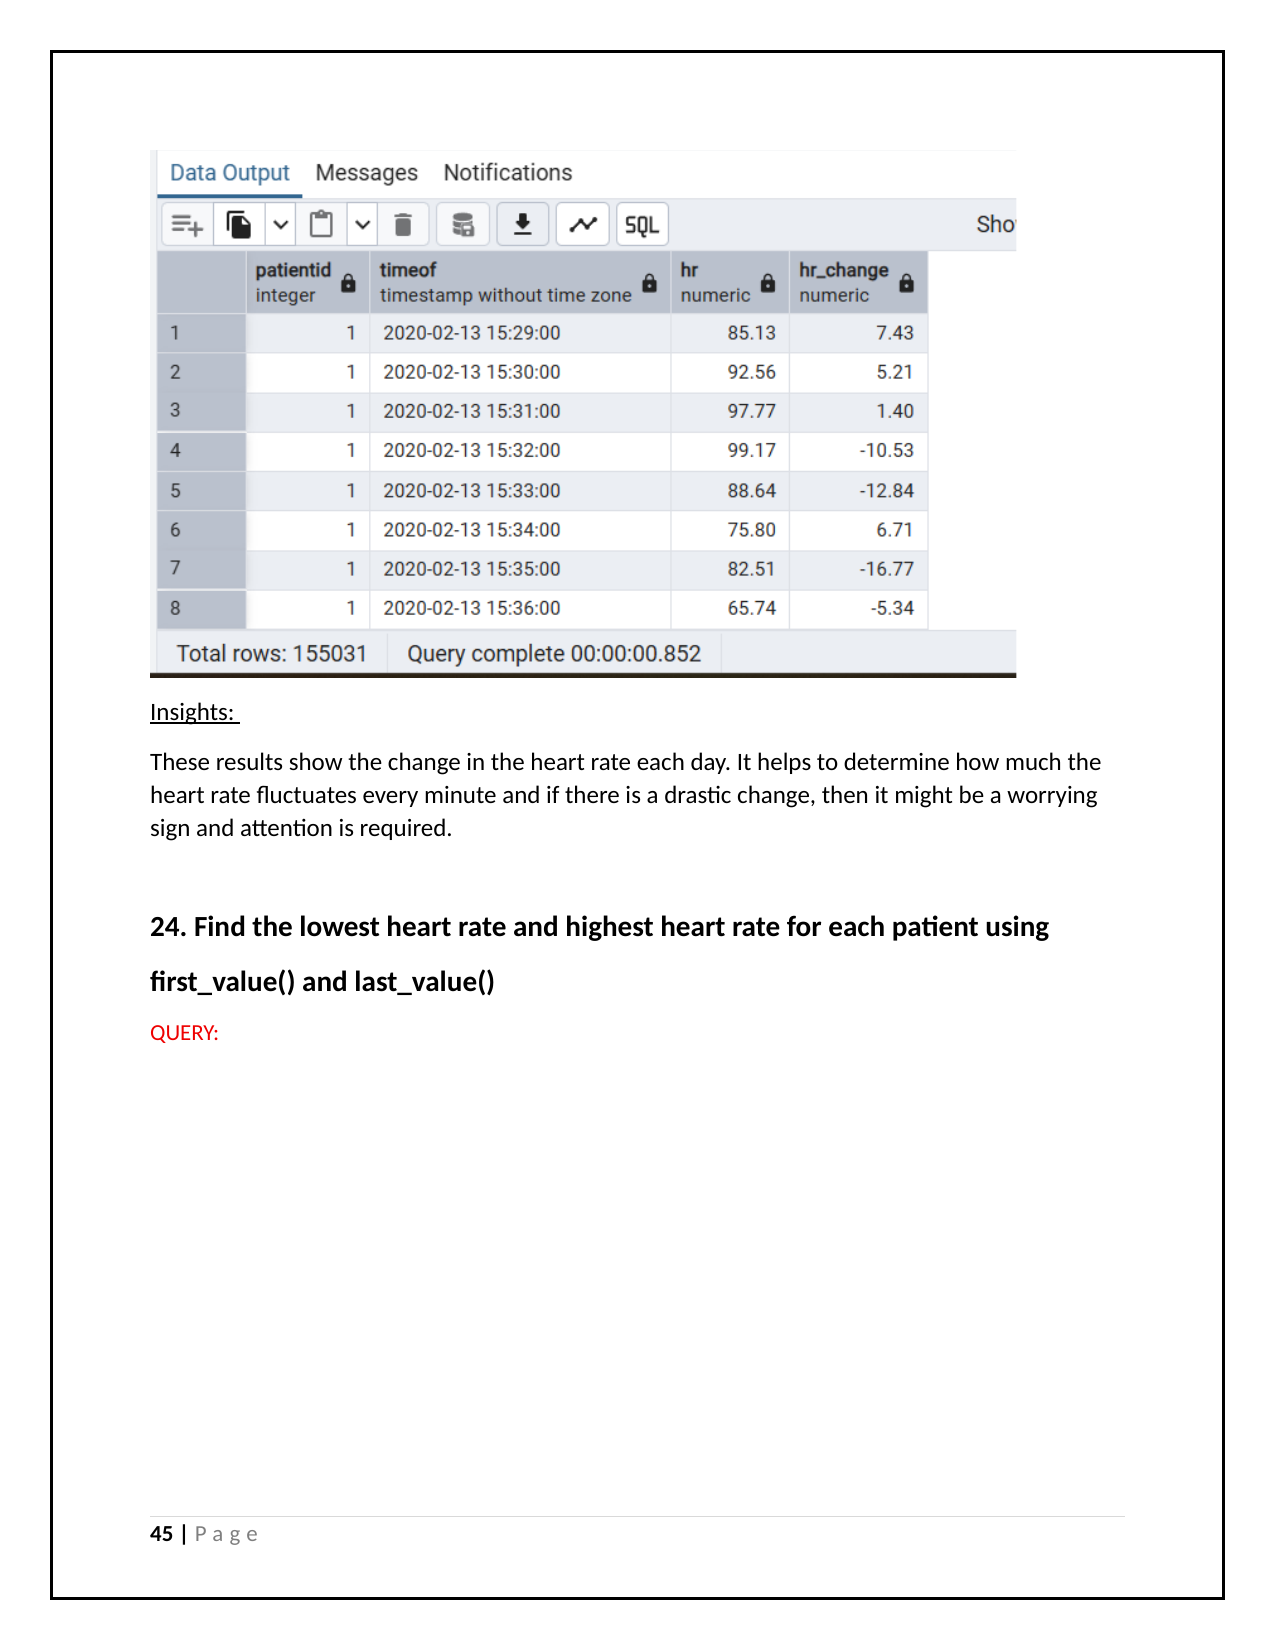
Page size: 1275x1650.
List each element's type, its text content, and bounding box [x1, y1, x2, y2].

text 24. Find the lowest heart rate and highest heart rate for each patient using [150, 908, 1125, 944]
text QUERY: [150, 1018, 1125, 1046]
text first_value() and last_value() [150, 963, 1125, 999]
text Insights: [150, 696, 1125, 727]
text These results show the change in the heart rate each day. It helps to determine how much the heart rate fluctuates every minute and if there is a drastic change, then it might be a worrying sign and attention is required. [150, 746, 1125, 842]
picture [150, 150, 1017, 678]
